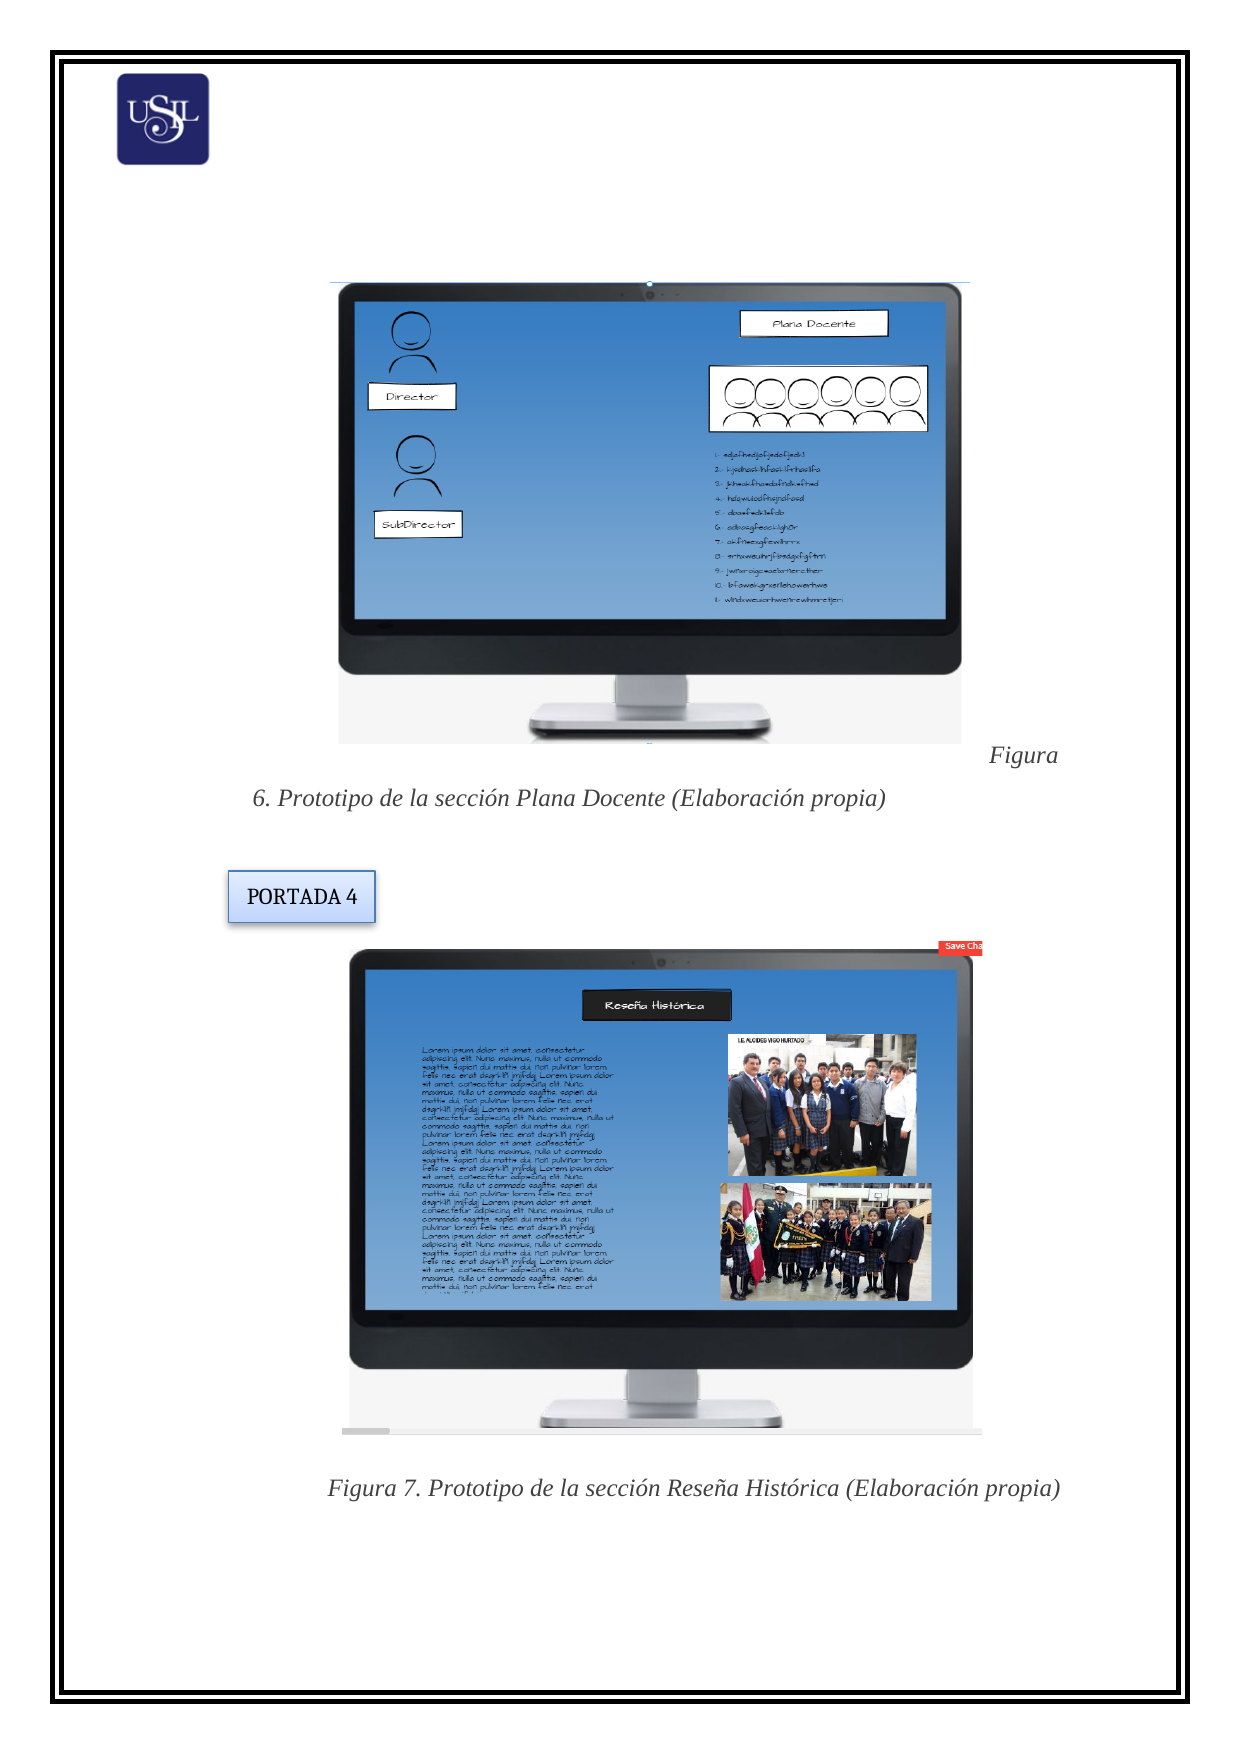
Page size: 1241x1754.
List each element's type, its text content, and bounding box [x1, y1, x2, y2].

picture [329, 281, 970, 744]
text Figura 6. Prototipo de la sección Plana Docente (Elaboración propia) [252, 740, 1063, 812]
picture [341, 941, 983, 1435]
picture [103, 73, 226, 170]
text Figura 7. Prototipo de la sección Reseña Histórica (Elaboración propia) [252, 1473, 1063, 1502]
